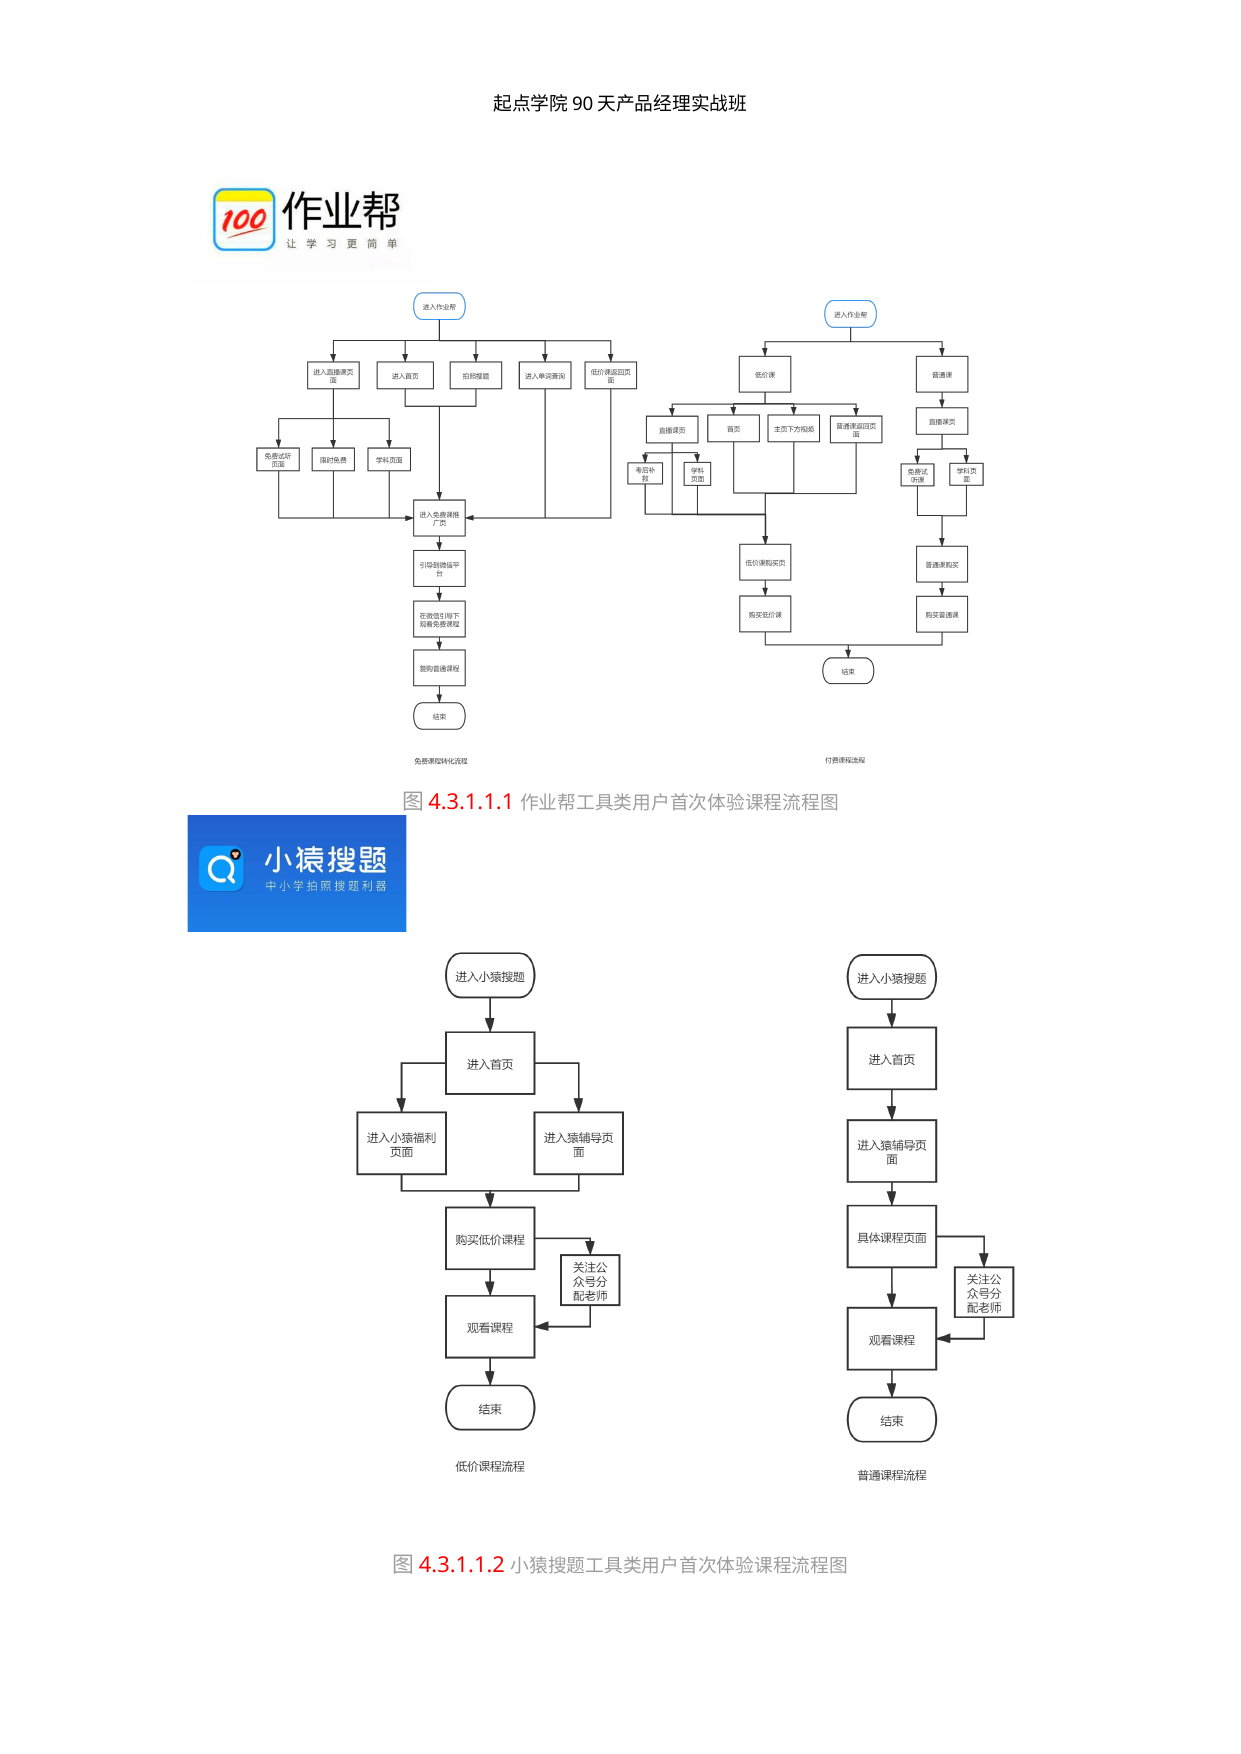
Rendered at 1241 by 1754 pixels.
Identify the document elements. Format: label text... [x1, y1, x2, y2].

picture [187, 815, 1035, 1513]
picture [187, 162, 996, 784]
text 图4.3.1.1.1 作业帮工具类用户首次体验课程流程图 [187, 784, 1053, 816]
text 图4.3.1.1.2 小猿搜题工具类用户首次体验课程流程图 [187, 1547, 1053, 1578]
